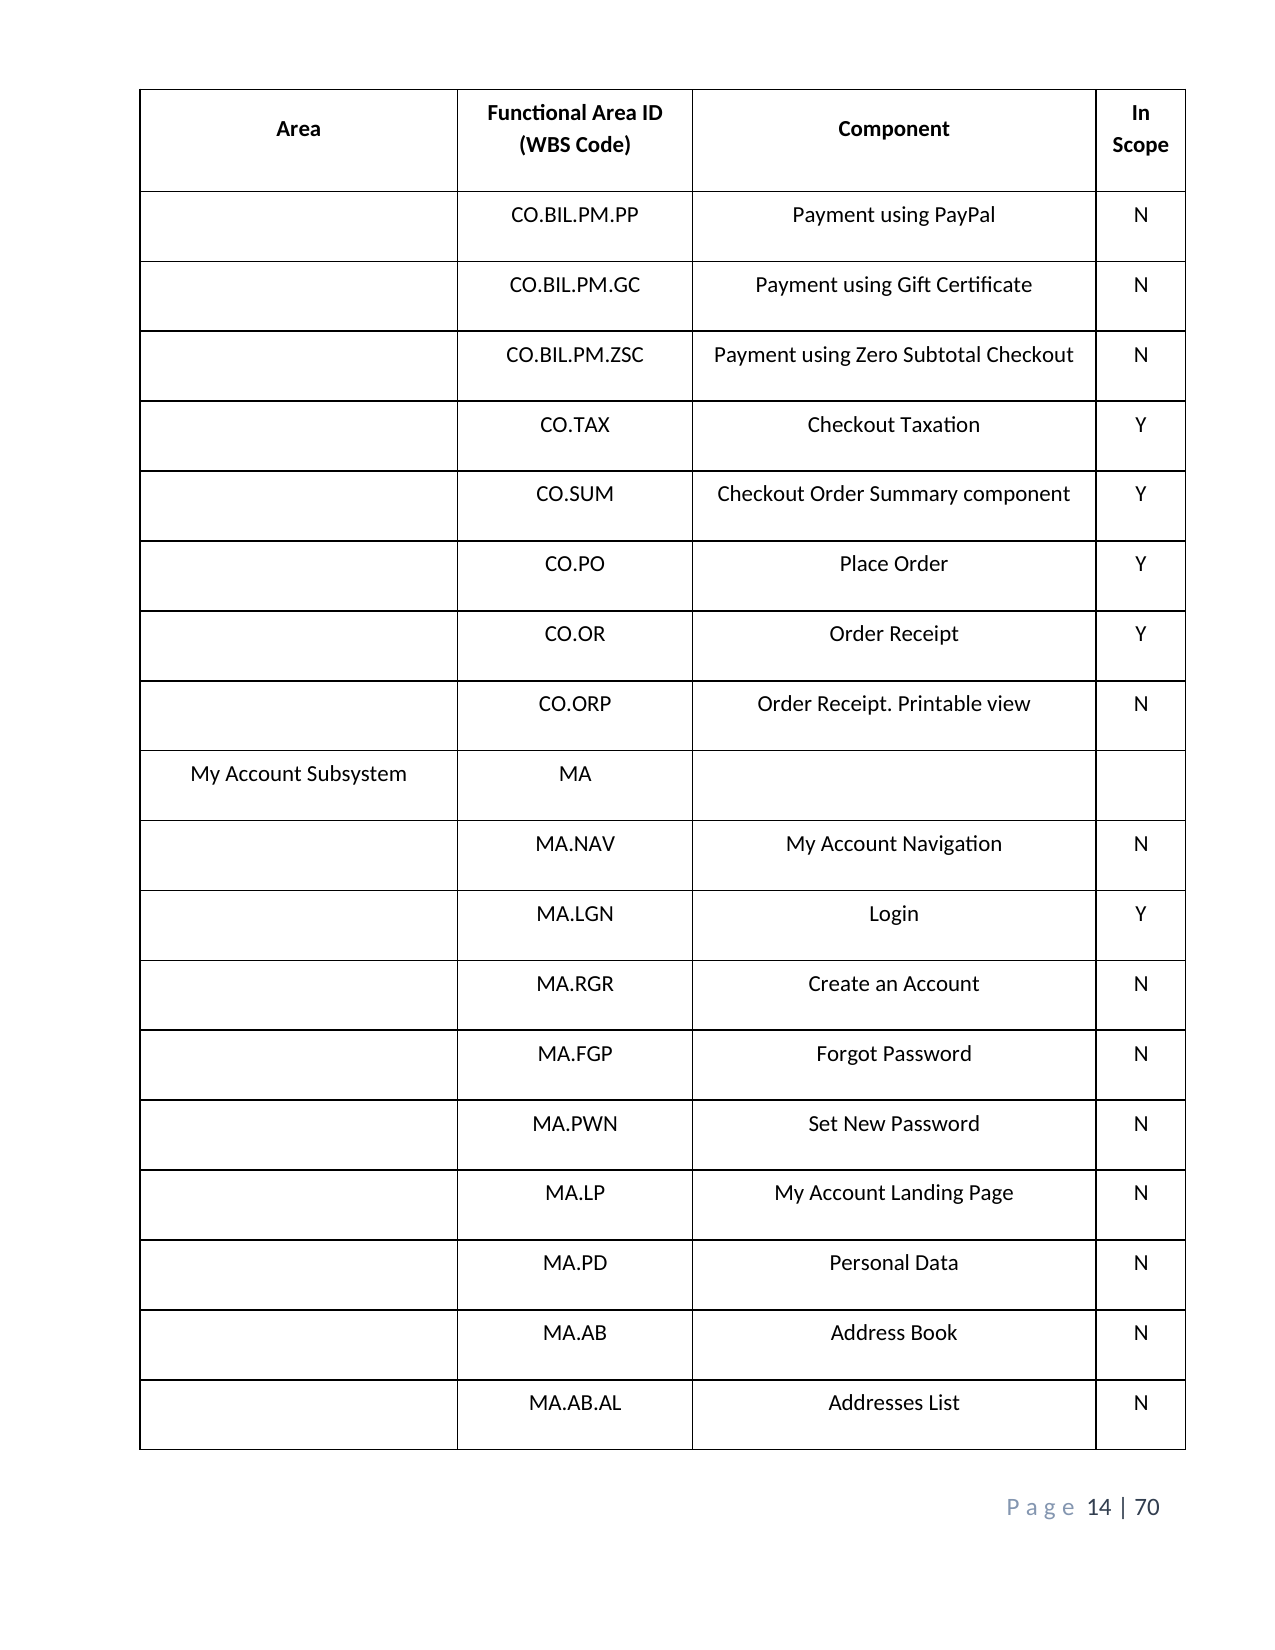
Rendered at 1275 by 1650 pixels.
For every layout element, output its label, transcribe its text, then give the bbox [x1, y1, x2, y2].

table_cell [141, 1031, 457, 1099]
table_cell [1097, 751, 1185, 820]
table_cell MA.AB.AL [458, 1381, 692, 1449]
table_cell MA.FGP [458, 1031, 692, 1099]
table_cell Y [1097, 542, 1185, 610]
table_cell CO.BIL.PM.PP [458, 192, 692, 261]
table_cell N [1097, 821, 1185, 889]
table_cell [141, 1101, 457, 1169]
table_header In Scope [1097, 90, 1185, 191]
table_cell MA.NAV [458, 821, 692, 889]
table_header Component [693, 90, 1095, 191]
table_cell CO.PO [458, 542, 692, 610]
table_cell MA [458, 751, 692, 820]
table_cell N [1097, 1171, 1185, 1239]
table_cell N [1097, 1031, 1185, 1099]
table_cell [141, 542, 457, 610]
table_cell Personal Data [693, 1241, 1095, 1309]
table_cell [141, 192, 457, 261]
table_cell My Account Navigation [693, 821, 1095, 889]
table_cell Y [1097, 891, 1185, 959]
table_cell Addresses List [693, 1381, 1095, 1449]
table_cell [141, 262, 457, 330]
table_cell [141, 891, 457, 959]
table_cell CO.TAX [458, 402, 692, 470]
table_cell N [1097, 1241, 1185, 1309]
table_cell Payment using PayPal [693, 192, 1095, 261]
table_cell N [1097, 192, 1185, 261]
table_cell MA.LGN [458, 891, 692, 959]
table_cell Payment using Zero Subtotal Checkout [693, 332, 1095, 400]
table_cell [141, 472, 457, 540]
table_cell Checkout Taxation [693, 402, 1095, 470]
table_header Functional Area ID (WBS Code) [458, 90, 692, 191]
table_cell [141, 612, 457, 680]
table_cell [141, 402, 457, 470]
table_cell CO.BIL.PM.GC [458, 262, 692, 330]
table_cell CO.BIL.PM.ZSC [458, 332, 692, 400]
table_cell MA.AB [458, 1311, 692, 1379]
table_cell MA.LP [458, 1171, 692, 1239]
table_cell N [1097, 1381, 1185, 1449]
table_cell Set New Password [693, 1101, 1095, 1169]
table_cell MA.RGR [458, 961, 692, 1029]
table_cell Forgot Password [693, 1031, 1095, 1099]
table_cell Y [1097, 612, 1185, 680]
table_cell N [1097, 332, 1185, 400]
table_cell [141, 821, 457, 889]
table_cell [141, 1241, 457, 1309]
table_cell Y [1097, 472, 1185, 540]
table_cell MA.PD [458, 1241, 692, 1309]
table_cell MA.PWN [458, 1101, 692, 1169]
table_cell N [1097, 682, 1185, 750]
table_cell [141, 1381, 457, 1449]
table_cell Address Book [693, 1311, 1095, 1379]
table_cell [693, 751, 1095, 820]
table_cell Y [1097, 402, 1185, 470]
table_cell Login [693, 891, 1095, 959]
table_cell [141, 332, 457, 400]
table_cell Place Order [693, 542, 1095, 610]
table_cell My Account Landing Page [693, 1171, 1095, 1239]
table_cell Order Receipt. Printable view [693, 682, 1095, 750]
table_cell N [1097, 1101, 1185, 1169]
table_cell [141, 682, 457, 750]
table_header Area [141, 90, 457, 191]
table_cell CO.ORP [458, 682, 692, 750]
table_cell N [1097, 961, 1185, 1029]
table_cell N [1097, 262, 1185, 330]
table_cell [141, 1171, 457, 1239]
table_cell CO.OR [458, 612, 692, 680]
table_cell N [1097, 1311, 1185, 1379]
table_cell Create an Account [693, 961, 1095, 1029]
table_cell CO.SUM [458, 472, 692, 540]
table_cell My Account Subsystem [141, 751, 457, 820]
table_cell Order Receipt [693, 612, 1095, 680]
table_cell [141, 1311, 457, 1379]
table_cell Payment using Gift Certificate [693, 262, 1095, 330]
table_cell [141, 961, 457, 1029]
table_cell Checkout Order Summary component [693, 472, 1095, 540]
